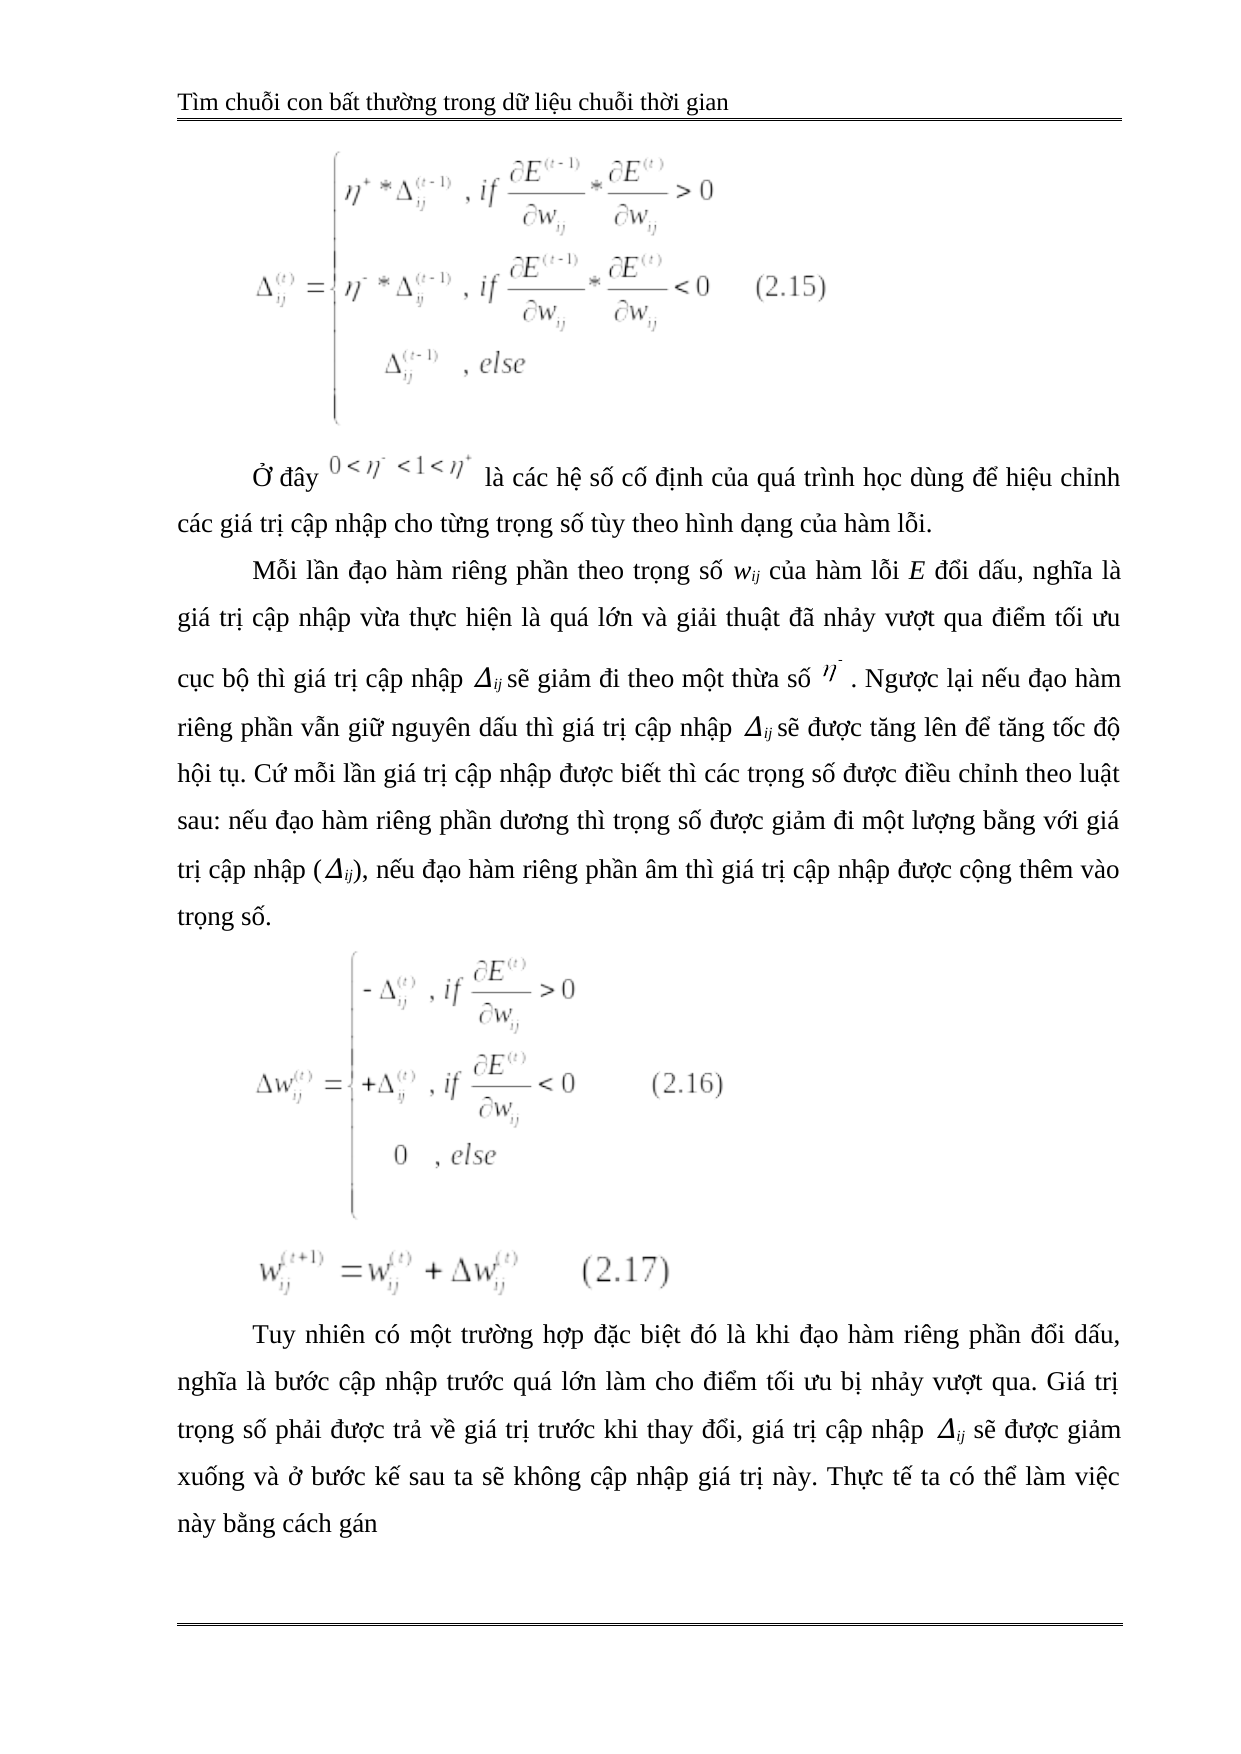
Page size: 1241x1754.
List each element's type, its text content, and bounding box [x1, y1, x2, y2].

text Mỗi lần đạo hàm riêng phần theo trọng số wij của hàm lỗi E đổi dấu, nghĩa là giá trị cập nhập vừa thực hiện là quá lớn và giải thuật đã nhảy vượt qua điểm tối ưu cục bộ thì giá trị cập nhập ∆ij sẽ giảm đi theo một thừa số . Ngược lại nếu đạo hàm riêng phần vẫn giữ nguyên dấu thì giá trị cập nhập ∆ij sẽ được tăng lên để tăng tốc độ hội tụ. Cứ mỗi lần giá trị cập nhập được biết thì các trọng số được điều chỉnh theo luật sau: nếu đạo hàm riêng phần dương thì trọng số được giảm đi một lượng bằng với giá trị cập nhập (∆ij), nếu đạo hàm riêng phần âm thì giá trị cập nhập được cộng thêm vào trọng số. [177, 554, 1122, 931]
text Ở đây là các hệ số cố định của quá trình học dùng để hiệu chỉnh các giá trị cập nhập cho từng trọng số tùy theo hình dạng của hàm lỗi. [177, 447, 1122, 538]
text Tuy nhiên có một trường hợp đặc biệt đó là khi đạo hàm riêng phần đổi dấu, nghĩa là bước cập nhập trước quá lớn làm cho điểm tối ưu bị nhảy vượt qua. Giá trị trọng số phải được trả về giá trị trước khi thay đổi, giá trị cập nhập ∆ij sẽ được giảm xuống và ở bước kế sau ta sẽ không cập nhập giá trị này. Thực tế ta có thể làm việc này bằng cách gán [177, 1318, 1122, 1538]
